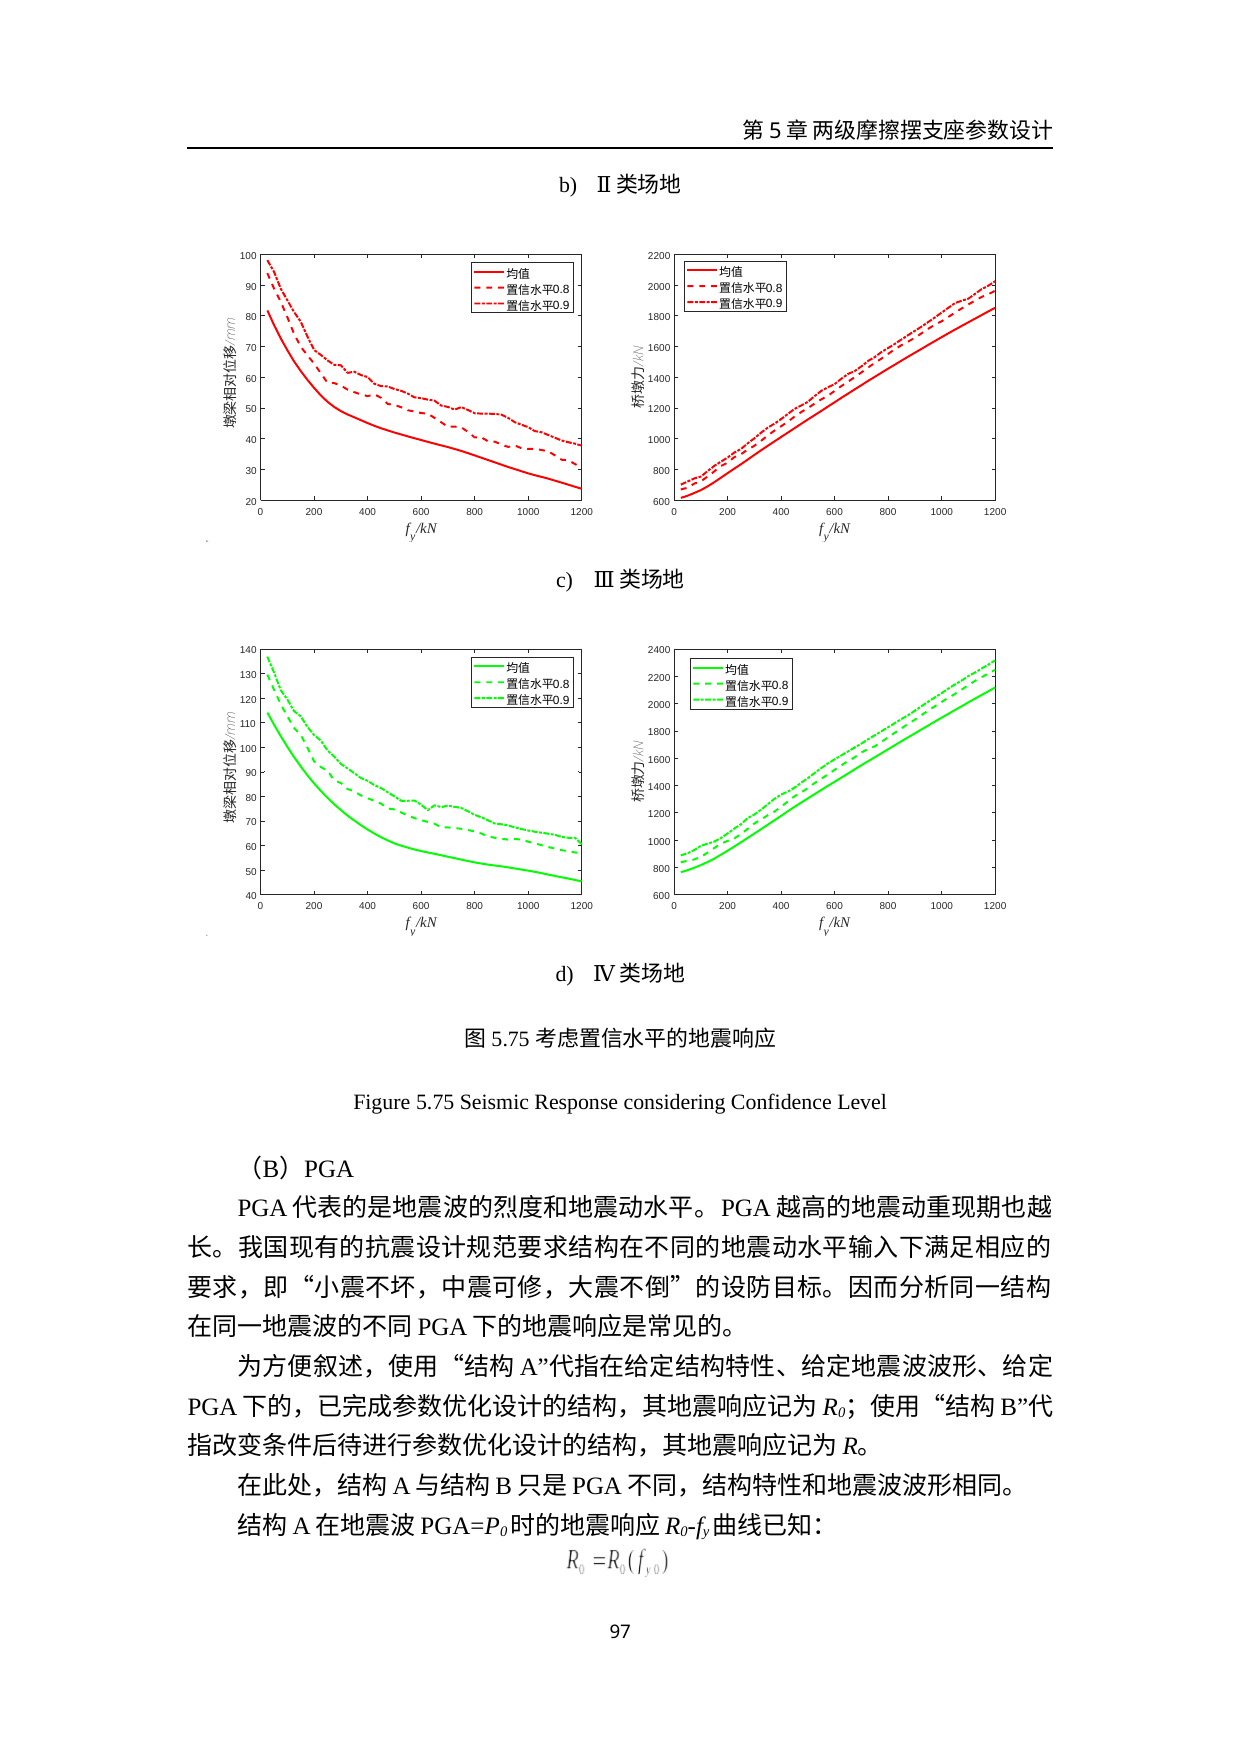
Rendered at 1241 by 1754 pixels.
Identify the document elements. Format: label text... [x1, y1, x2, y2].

text 结构A在地震波PGA=P0时的地震响应R0-fy曲线已知： [187, 1503, 1053, 1543]
text 为方便叙述，使用“结构A”代指在给定结构特性、给定地震波波形、给定PGA下的，已完成参数优化设计的结构，其地震响应记为R0；使用“结构B”代指改变条件后待进行参数优化设计的结构，其地震响应记为R。 [187, 1345, 1053, 1464]
text 在此处，结构A与结构B只是PGA不同，结构特性和地震波波形相同。 [187, 1464, 1053, 1503]
text （B）PGA [187, 1146, 1053, 1186]
list Ⅲ类场地 [187, 558, 1053, 597]
text PGA代表的是地震波的烈度和地震动水平。PGA越高的地震动重现期也越长。我国现有的抗震设计规范要求结构在不同的地震动水平输入下满足相应的要求，即“小震不坏，中震可修，大震不倒”的设防目标。因而分析同一结构在同一地震波的不同PGA下的地震响应是常见的。 [187, 1186, 1053, 1345]
list Ⅱ类场地 [187, 163, 1053, 203]
list Ⅳ类场地 [187, 952, 1053, 992]
